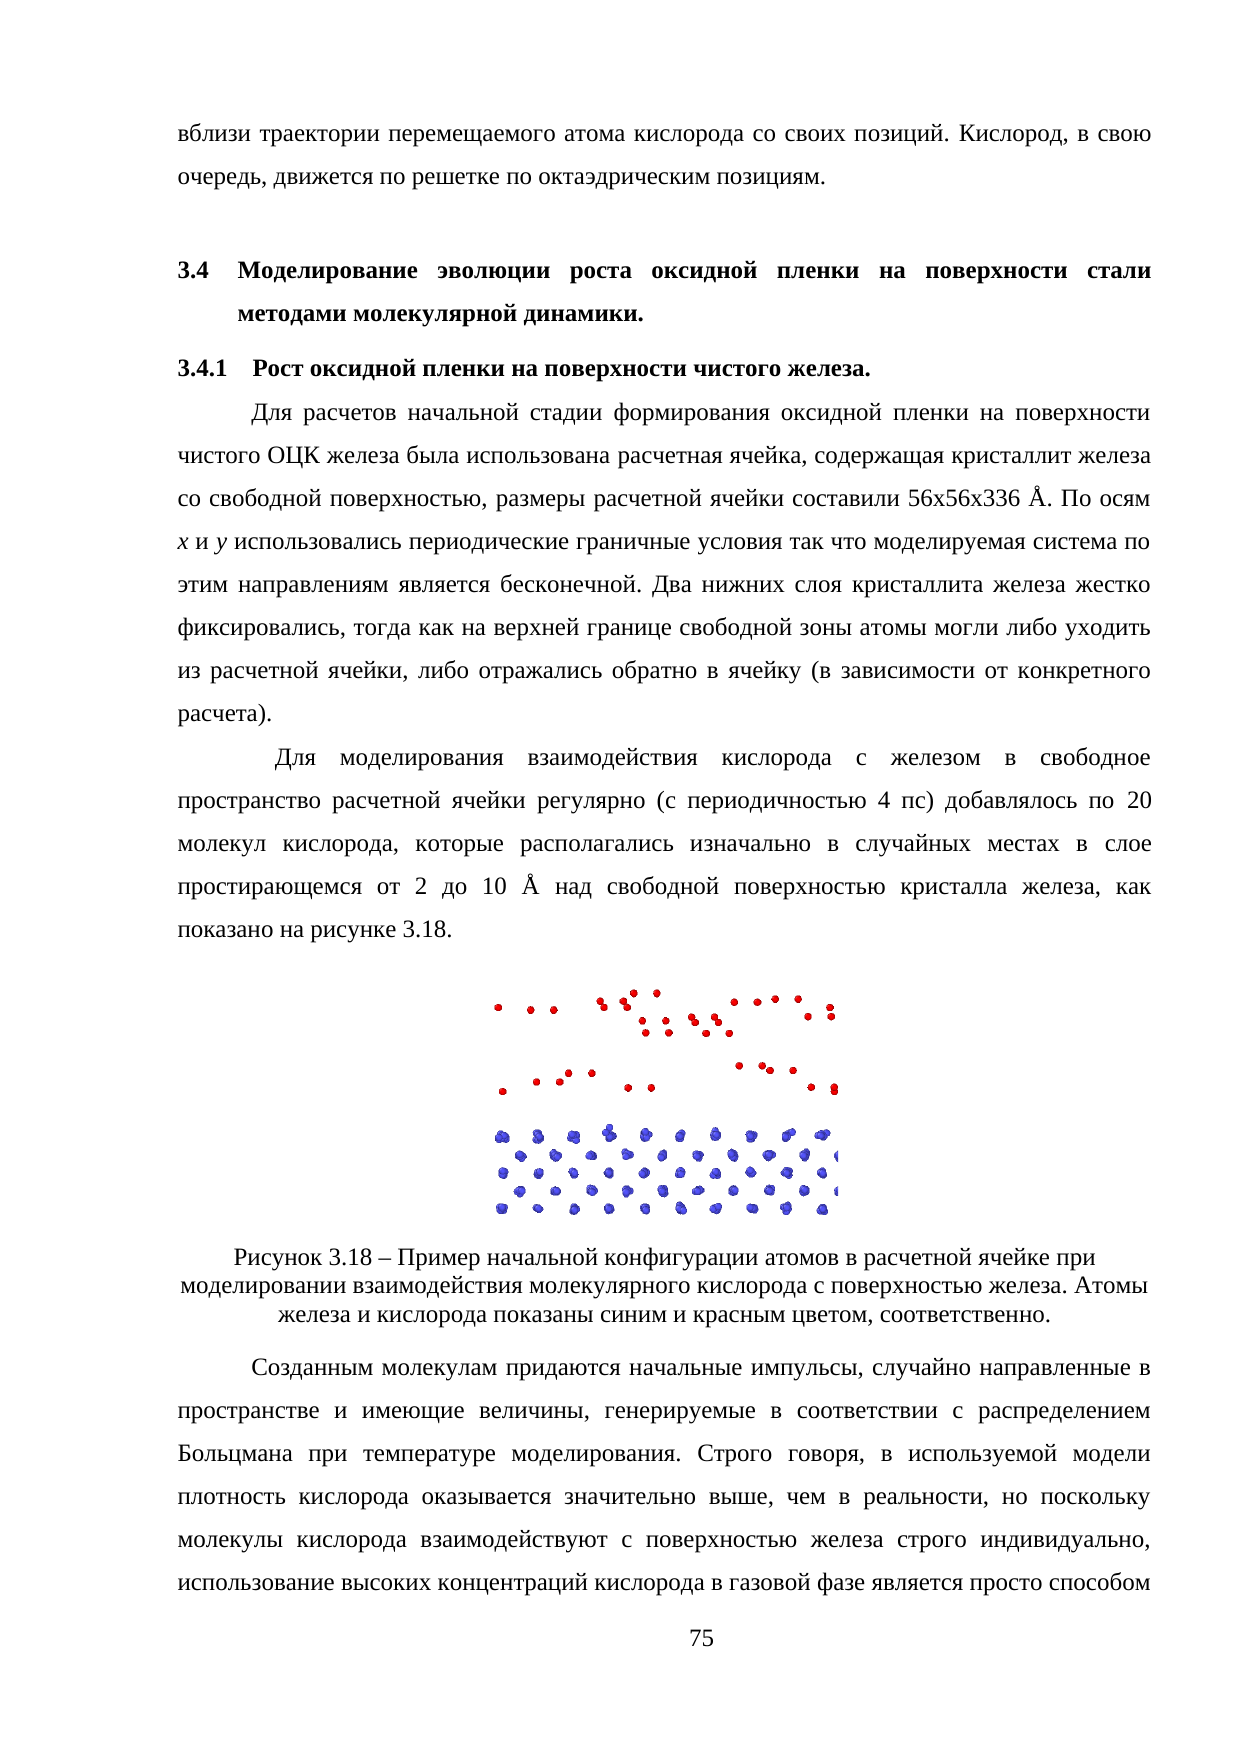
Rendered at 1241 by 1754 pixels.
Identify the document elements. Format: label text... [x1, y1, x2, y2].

picture [490, 981, 839, 1218]
text Для моделирования взаимодействия кислорода с железом в свободное пространство расчетной ячейки регулярно (с периодичностью 4 пс) добавлялось по 20 молекул кислорода, которые располагались изначально в случайных местах в слое простирающемся от 2 до 10 Å над свободной поверхностью кристалла железа, как показано на рисунке 3.18. [177, 742, 1152, 943]
subtitle Рост оксидной пленки на поверхности чистого железа. [177, 353, 1152, 382]
text Рисунок 3.18 – Пример начальной конфигурации атомов в расчетной ячейке при моделировании взаимодействия молекулярного кислорода с поверхностью железа. Атомы железа и кислорода показаны синим и красным цветом, соответственно. [177, 1242, 1152, 1328]
subtitle Моделирование эволюции роста оксидной пленки на поверхности стали методами молекулярной динамики. [177, 255, 1152, 327]
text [177, 118, 1152, 190]
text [177, 1352, 1152, 1596]
text Для расчетов начальной стадии формирования оксидной пленки на поверхности чистого ОЦК железа была использована расчетная ячейка, содержащая кристаллит железа со свободной поверхностью, размеры расчетной ячейки составили 56х56х336 Å. По осям х и у использовались периодические граничные условия так что моделируемая система по этим направлениям является бесконечной. Два нижних слоя кристаллита железа жестко фиксировались, тогда как на верхней границе свободной зоны атомы могли либо уходить из расчетной ячейки, либо отражались обратно в ячейку (в зависимости от конкретного расчета). [177, 397, 1152, 727]
